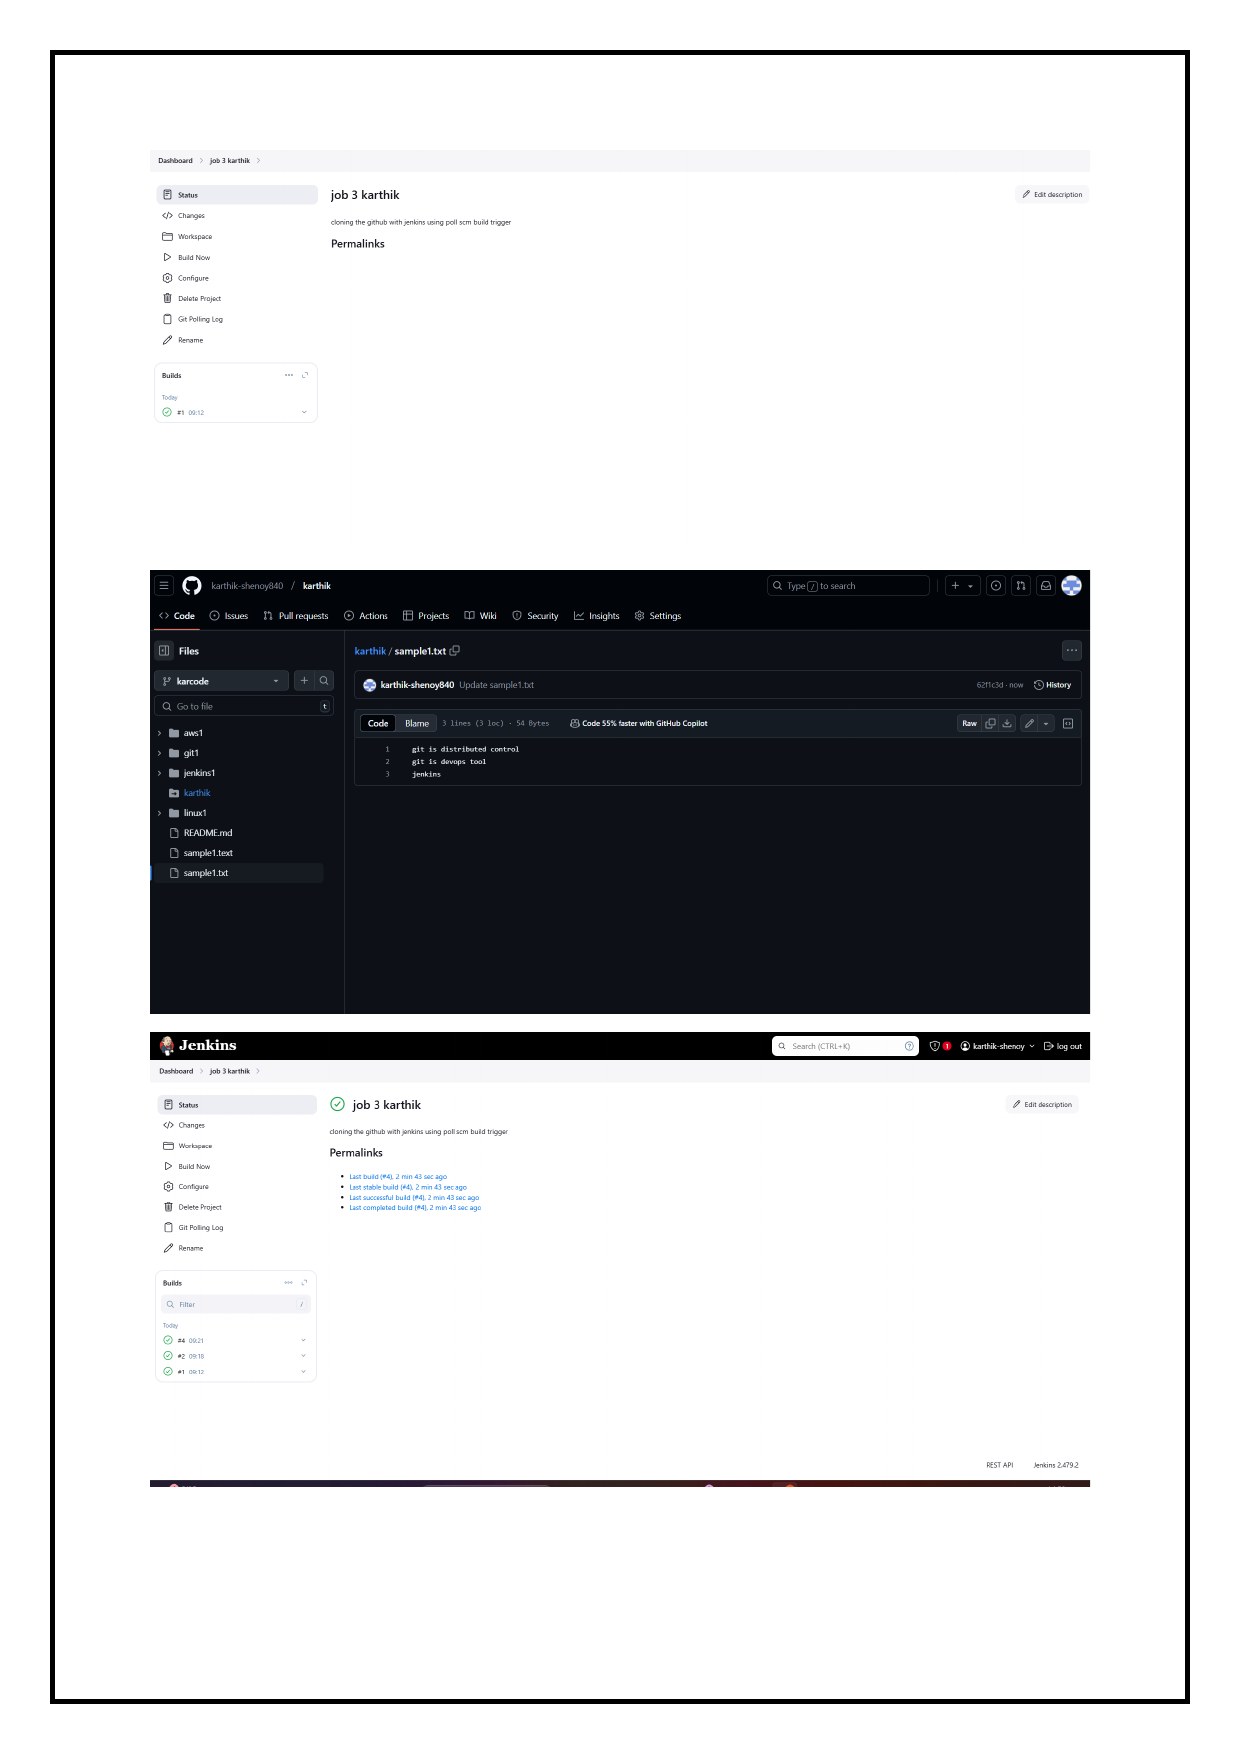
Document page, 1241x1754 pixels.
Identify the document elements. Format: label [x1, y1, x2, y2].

picture [150, 570, 1091, 1014]
picture [150, 1032, 1091, 1487]
picture [150, 150, 1091, 552]
